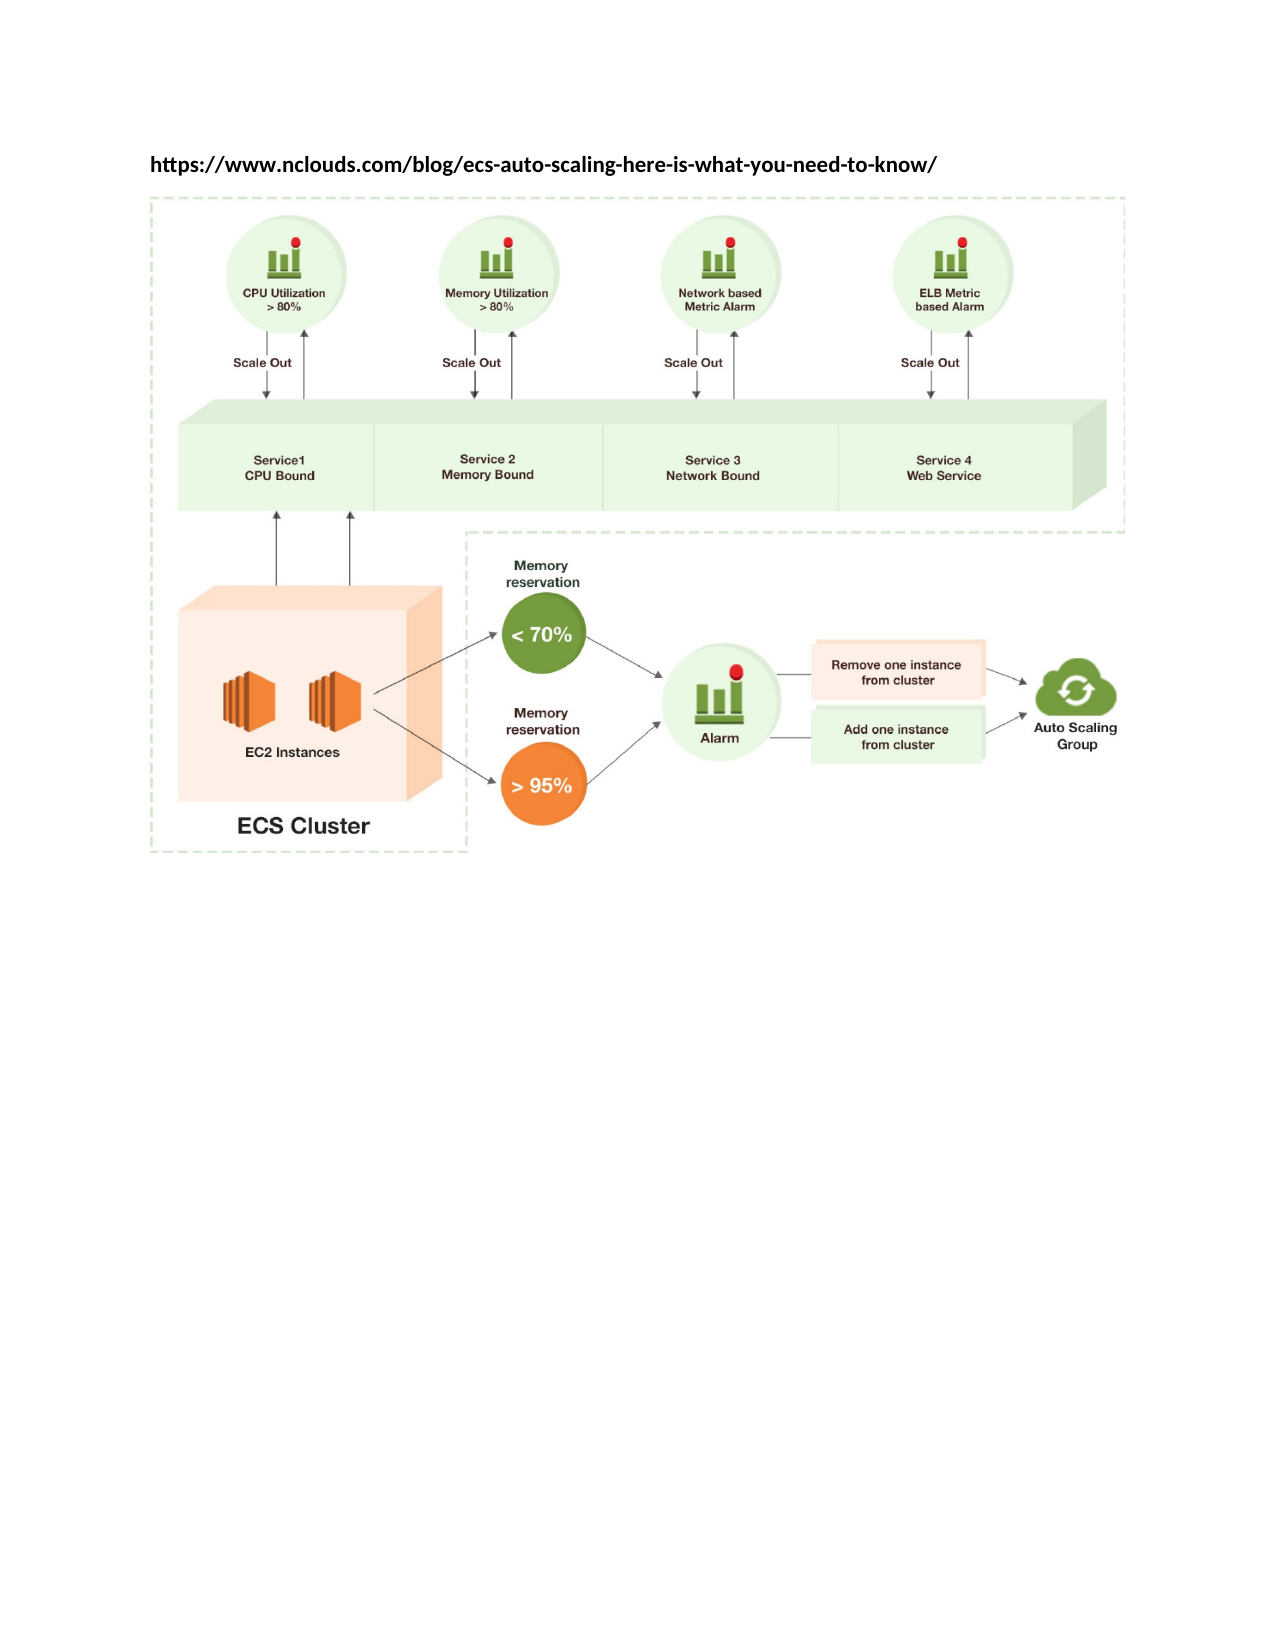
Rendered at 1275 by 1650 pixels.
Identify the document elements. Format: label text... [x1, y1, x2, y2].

picture [150, 196, 1125, 853]
text https://www.nclouds.com/blog/ecs-auto-scaling-here-is-what-you-need-to-know/ [150, 150, 1125, 178]
